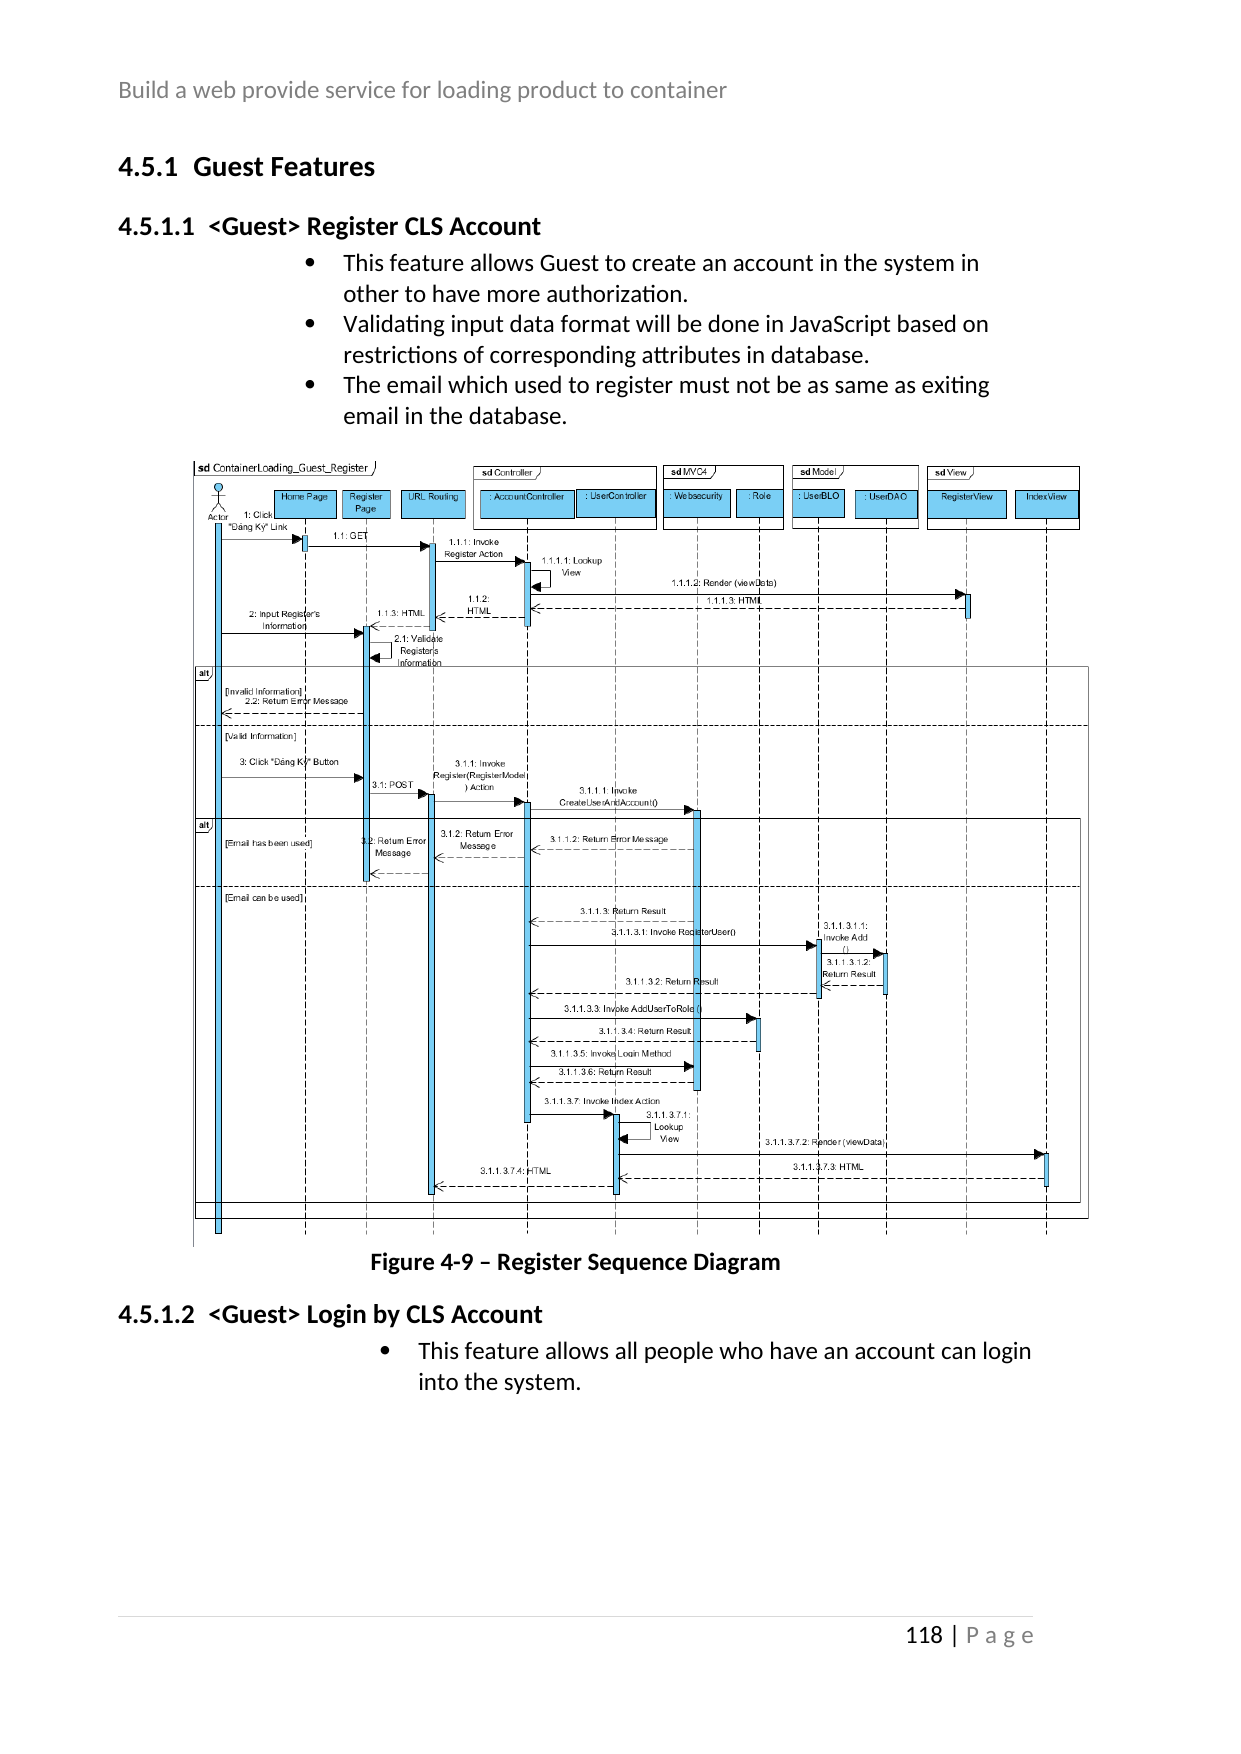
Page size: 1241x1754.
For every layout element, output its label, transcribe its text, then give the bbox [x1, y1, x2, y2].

list This feature allows Guest to create an account in the system in other to have more authorization. [306, 247, 1033, 308]
list This feature allows all people who have an account can login into the system. [381, 1336, 1033, 1397]
subtitle <Guest> Register CLS Account [118, 209, 1033, 242]
list The email which used to register must not be as same as exiting email in the database. [306, 369, 1033, 431]
text Figure 4-9 – Register Sequence Diagram [118, 1246, 1033, 1277]
list Validating input data format will be done in JavaScript based on restrictions of corresponding attributes in database. [306, 308, 1033, 369]
subtitle Guest Features [118, 148, 1033, 183]
picture [193, 461, 1108, 1247]
subtitle <Guest> Login by CLS Account [118, 1298, 1033, 1331]
